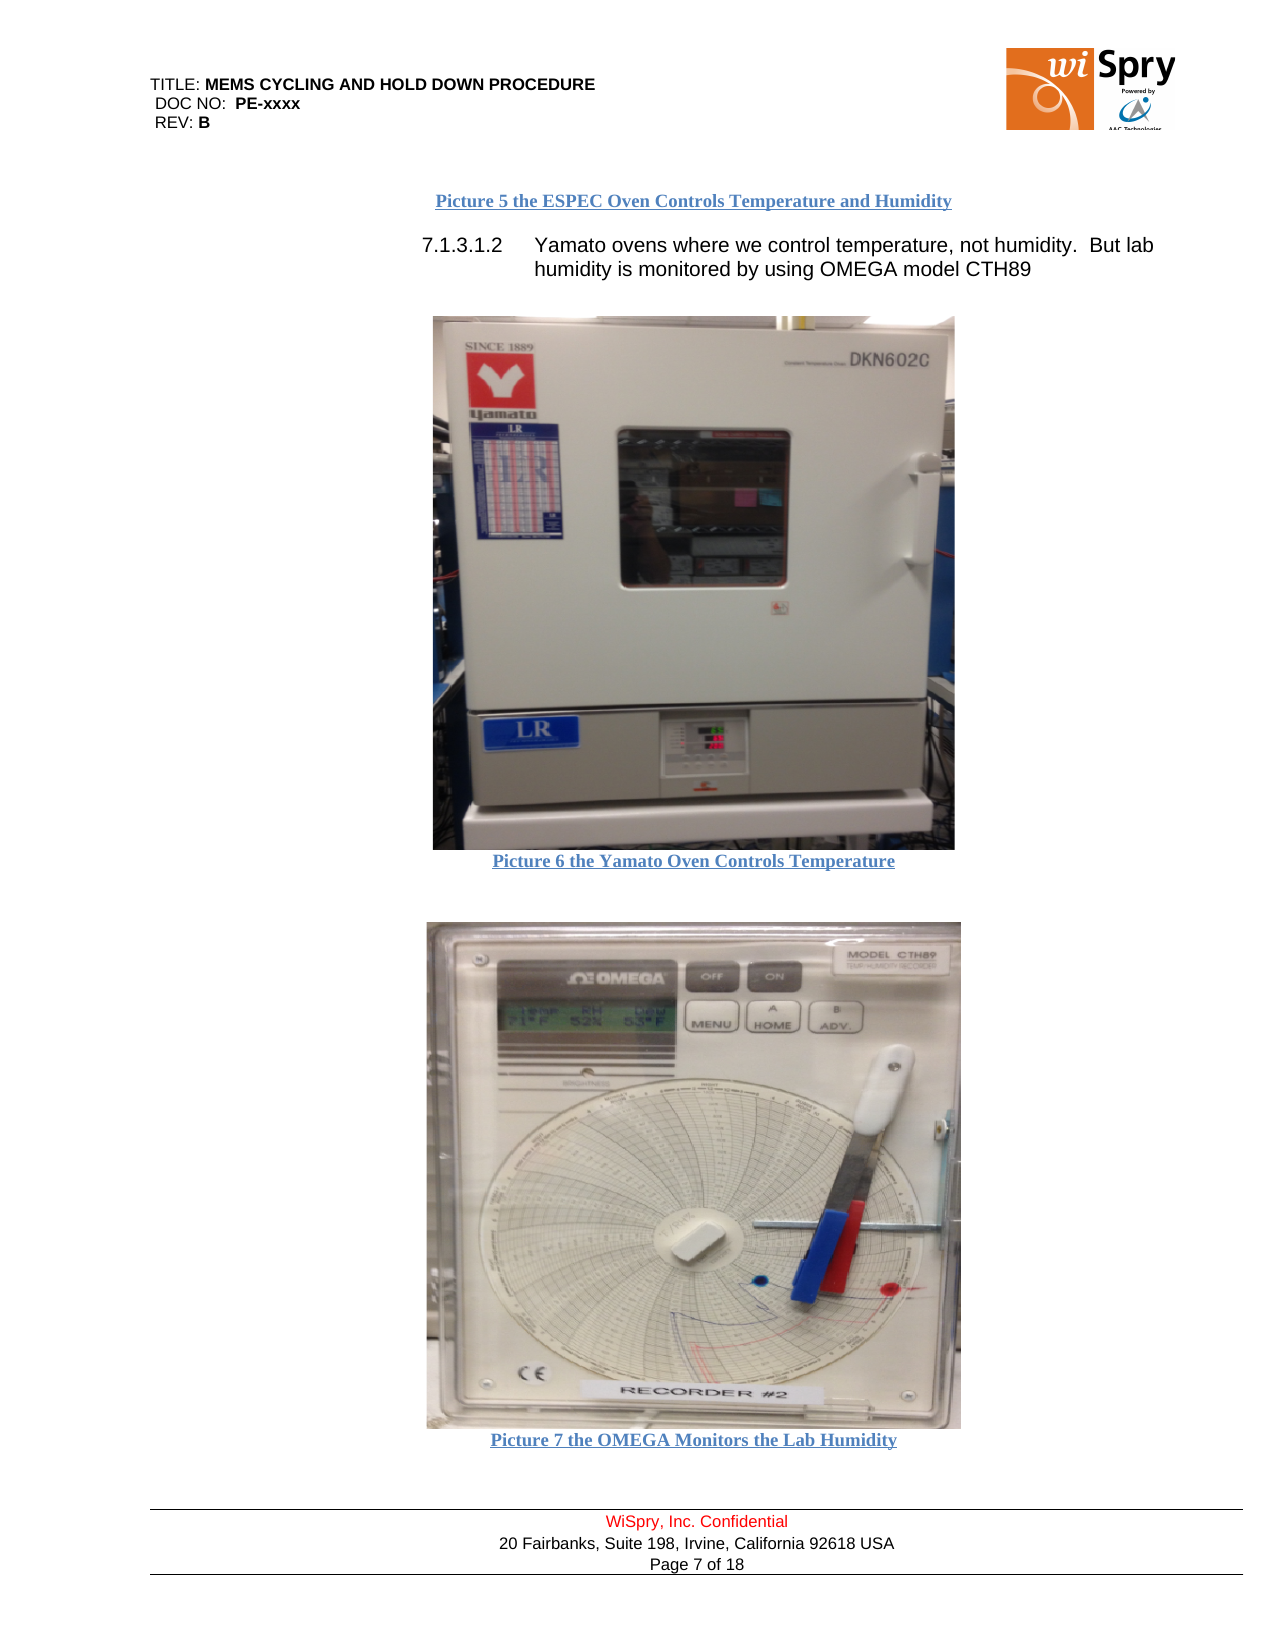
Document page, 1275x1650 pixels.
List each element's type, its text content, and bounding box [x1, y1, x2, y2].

picture [1006, 48, 1175, 130]
text Picture 6 the Yamato Oven Controls Temperature [150, 849, 1237, 871]
picture [426, 922, 961, 1429]
picture [432, 316, 955, 850]
text Picture 7 the OMEGA Monitors the Lab Humidity [150, 1428, 1237, 1450]
text Picture 5 the ESPEC Oven Controls Temperature and Humidity [150, 190, 1237, 212]
list Yamato ovens where we control temperature, not humidity. But lab humidity is monitored by using OMEGA model CTH89 [422, 232, 1237, 280]
